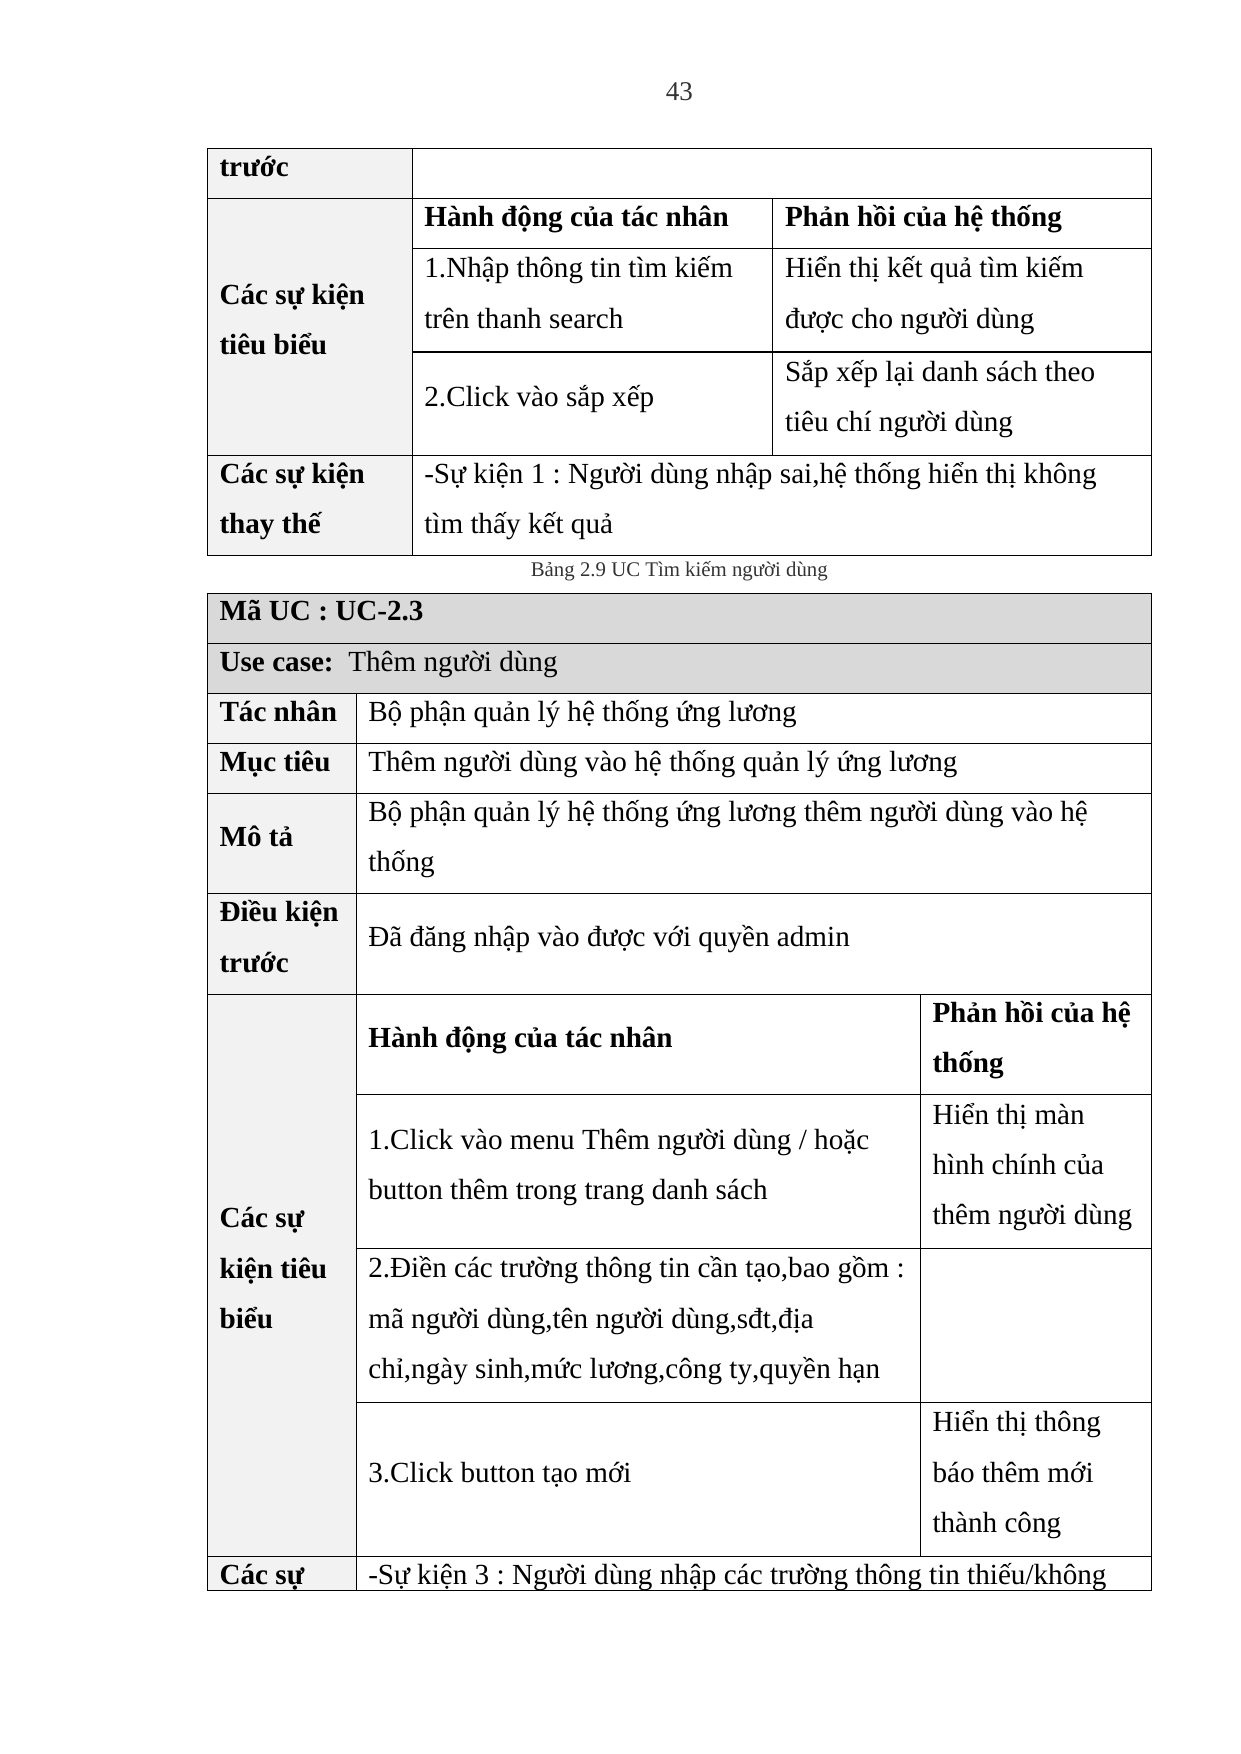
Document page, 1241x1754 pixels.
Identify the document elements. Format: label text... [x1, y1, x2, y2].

table_cell Hiển thị thông báo thêm mới thành công [921, 1403, 1151, 1556]
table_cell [357, 1557, 1151, 1590]
table_cell Các sự kiện thay thế [208, 456, 412, 555]
table_cell Hiển thị màn hình chính của thêm người dùng [921, 1095, 1151, 1248]
table_cell Use case: Thêm người dùng [208, 644, 1151, 693]
table_cell Đã đăng nhập vào được với quyền admin [357, 894, 1151, 994]
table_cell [208, 1557, 356, 1590]
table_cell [413, 149, 1151, 198]
table_cell Điều kiện trước [208, 149, 412, 198]
table_cell 2.Điền các trường thông tin cần tạo,bao gồm : mã người dùng,tên người dùng,sđt,địa chỉ,ngày sinh,mức lương,công ty,quyền hạn [357, 1249, 920, 1402]
table_cell Các sự kiện tiêu biểu [208, 199, 412, 455]
table_cell Bộ phận quản lý hệ thống ứng lương thêm người dùng vào hệ thống [357, 794, 1151, 893]
table_cell Điều kiện trước [208, 894, 356, 994]
table_cell Bộ phận quản lý hệ thống ứng lương [357, 694, 1151, 743]
table_cell Phản hồi của hệ thống [773, 199, 1151, 248]
table_cell -Sự kiện 1 : Người dùng nhập sai,hệ thống hiển thị không tìm thấy kết quả [413, 456, 1151, 555]
table_cell Hành động của tác nhân [357, 995, 920, 1094]
table_cell [921, 1249, 1151, 1402]
table_cell 3.Click button tạo mới [357, 1403, 920, 1556]
table_cell 1.Nhập thông tin tìm kiếm trên thanh search [413, 249, 772, 351]
table_cell Các sự kiện tiêu biểu [208, 995, 356, 1556]
table_cell Mục tiêu [208, 744, 356, 793]
table_cell Thêm người dùng vào hệ thống quản lý ứng lương [357, 744, 1151, 793]
table_cell Mô tả [208, 794, 356, 893]
table_cell Sắp xếp lại danh sách theo tiêu chí người dùng [773, 353, 1151, 455]
table_cell Hiển thị kết quả tìm kiếm được cho người dùng [773, 249, 1151, 351]
table_cell 1.Click vào menu Thêm người dùng / hoặc button thêm trong trang danh sách [357, 1095, 920, 1248]
table_cell 2.Click vào sắp xếp [413, 353, 772, 455]
table_header Mã UC : UC-2.3 [208, 594, 1151, 643]
table_cell Hành động của tác nhân [413, 199, 772, 248]
table_cell Tác nhân [208, 694, 356, 743]
table_cell Phản hồi của hệ thống [921, 995, 1151, 1094]
